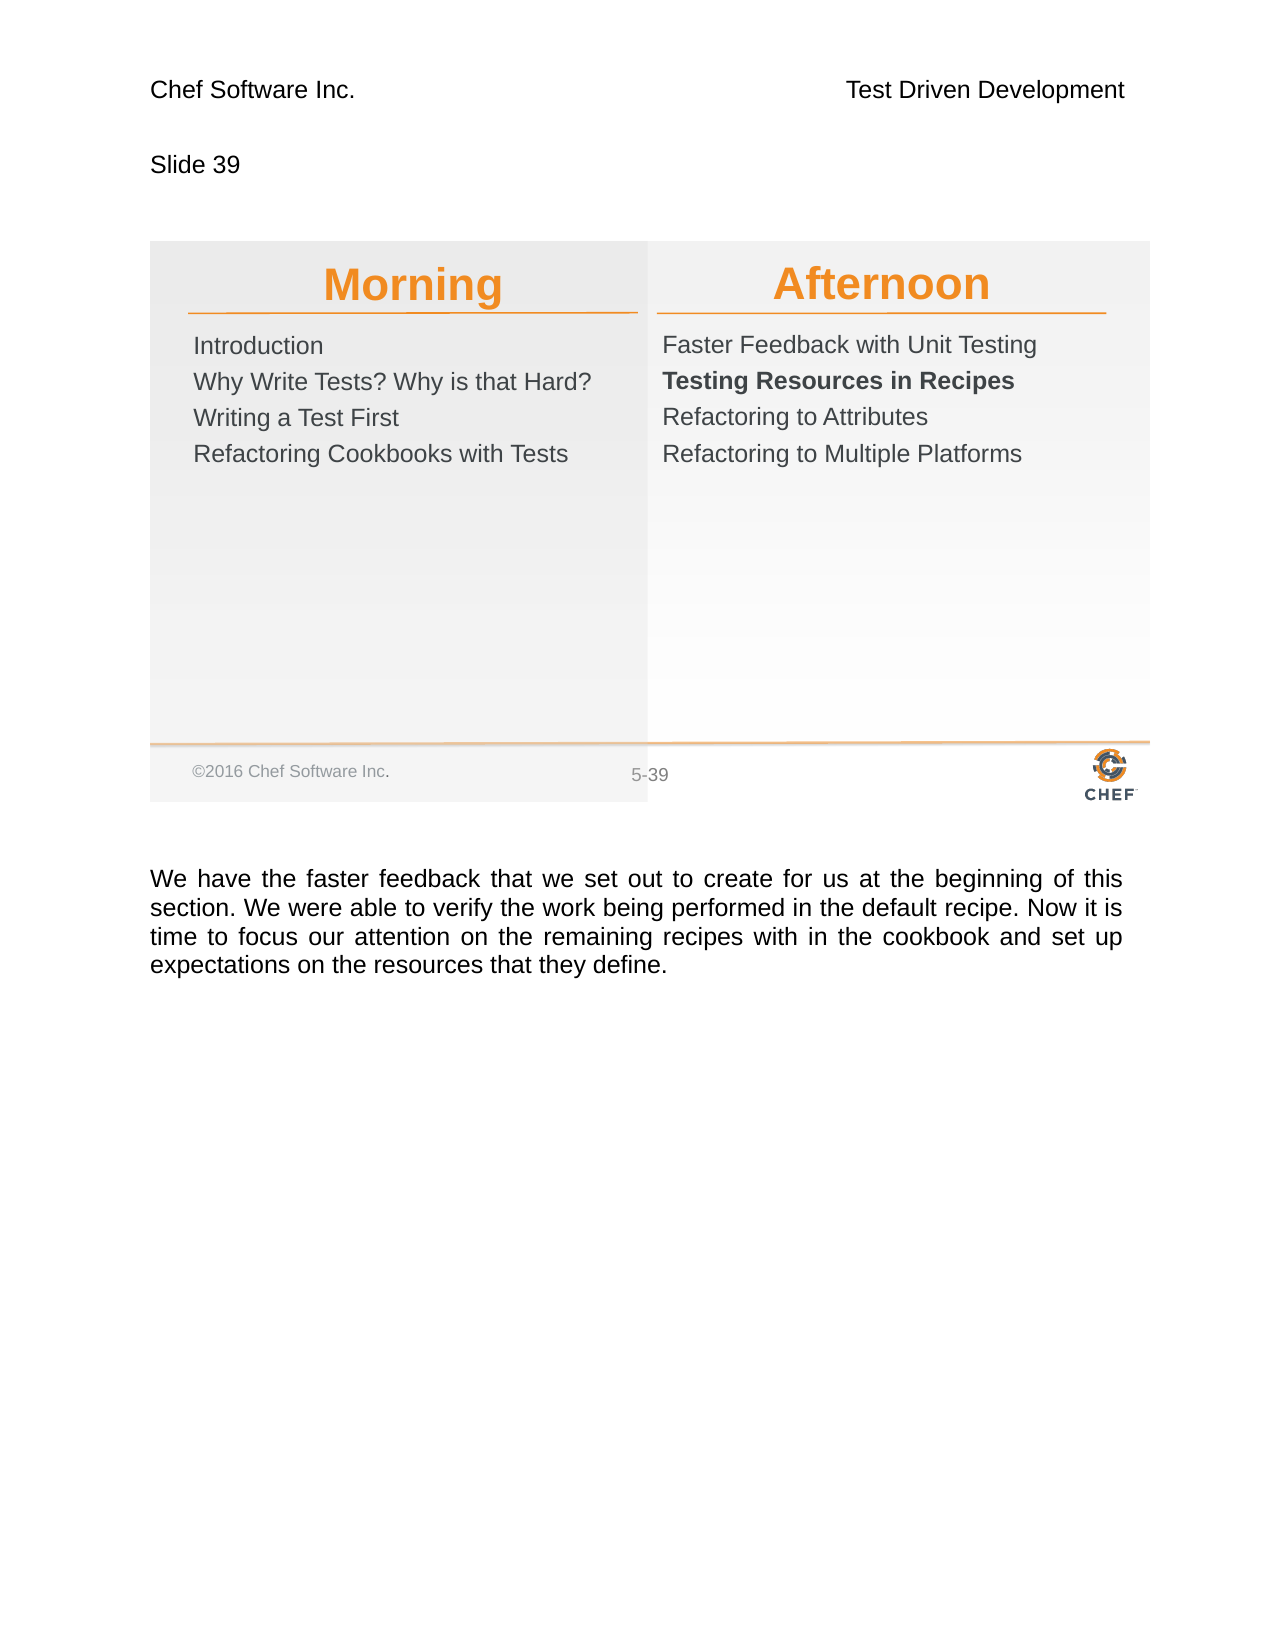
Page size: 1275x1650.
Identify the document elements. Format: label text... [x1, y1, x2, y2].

text Slide 39 [150, 150, 1125, 179]
text We have the faster feedback that we set out to create for us at the beginning of this section. We were able to verify the work being performed in the default recipe. Now it is time to focus our attention on the remaining recipes with in the cookbook and set up expectations on the resources that they define. [150, 864, 1125, 979]
